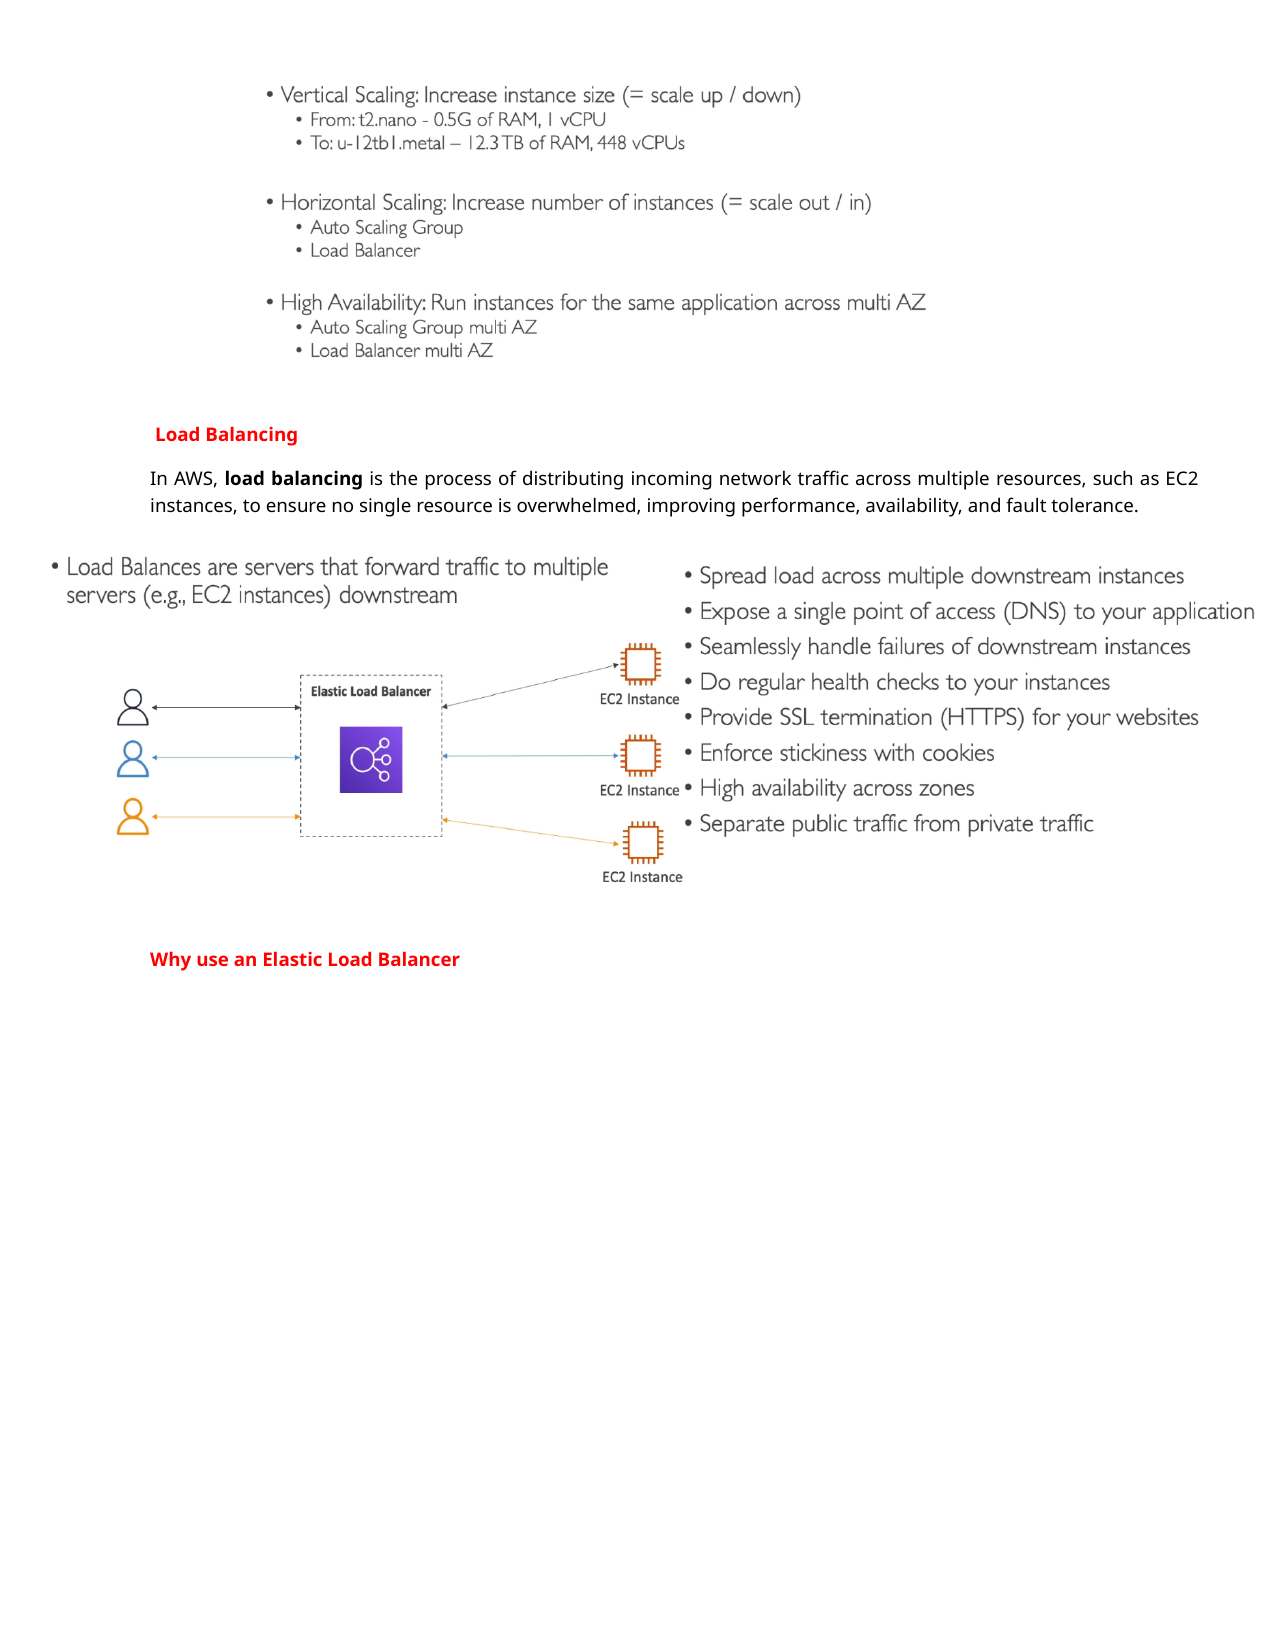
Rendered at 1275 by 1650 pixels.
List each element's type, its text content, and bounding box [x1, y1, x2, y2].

text Load Balancing [150, 421, 1200, 447]
text In AWS, load balancing is the process of distributing incoming network traffic across multiple resources, such as EC2 instances, to ensure no single resource is overwhelmed, improving performance, availability, and fault tolerance. [150, 465, 1200, 518]
picture [264, 75, 932, 375]
picture [51, 545, 1257, 884]
text Why use an Elastic Load Balancer [150, 947, 1200, 972]
